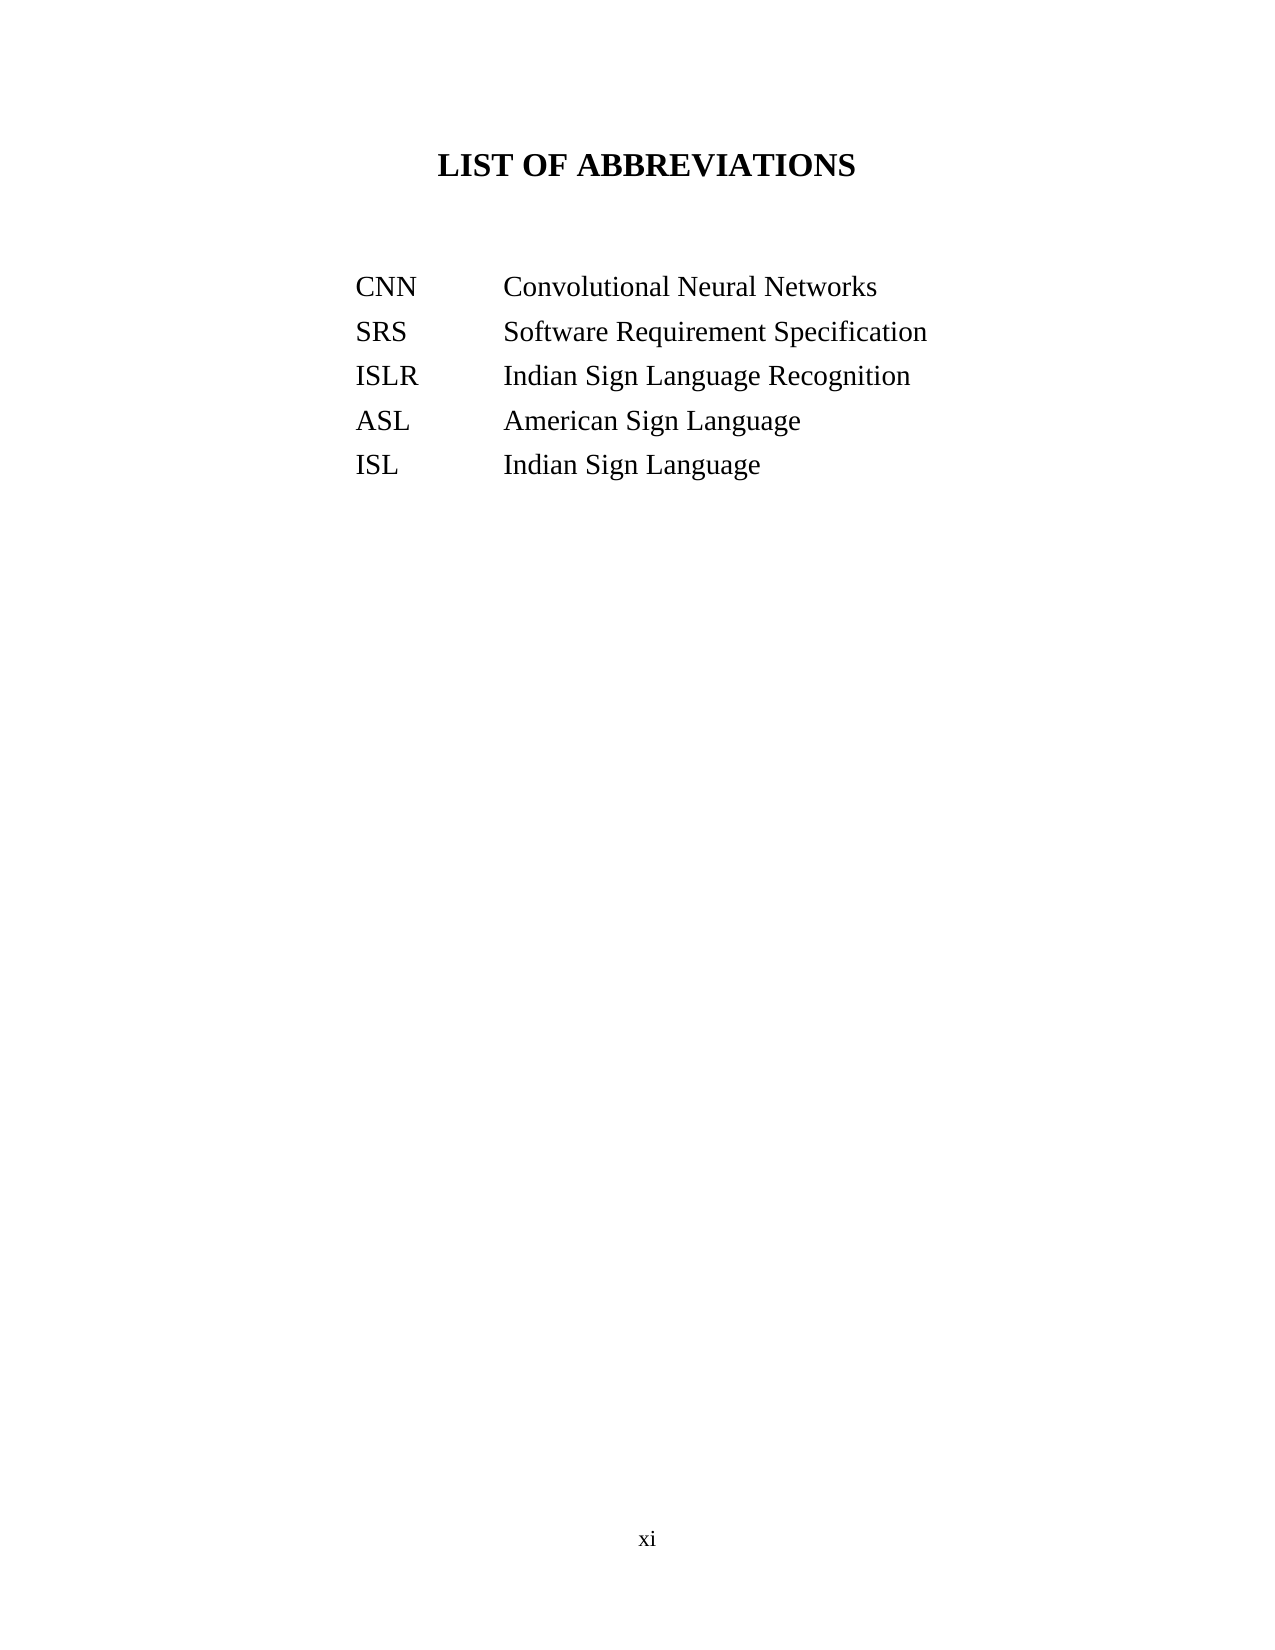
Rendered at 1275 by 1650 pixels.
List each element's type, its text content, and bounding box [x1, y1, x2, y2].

text LIST OF ABBREVIATIONS [75, 145, 1219, 183]
table_header CNN [344, 270, 492, 314]
table_cell American Sign Language [492, 403, 949, 447]
table_cell SRS [344, 314, 492, 358]
table_cell ASL [344, 403, 492, 447]
table_header Convolutional Neural Networks [492, 270, 949, 314]
table_cell Indian Sign Language [492, 448, 949, 492]
table_cell Indian Sign Language Recognition [492, 359, 949, 403]
table_cell ISLR [344, 359, 492, 403]
table_cell Software Requirement Specification [492, 314, 949, 358]
table_cell ISL [344, 448, 492, 492]
